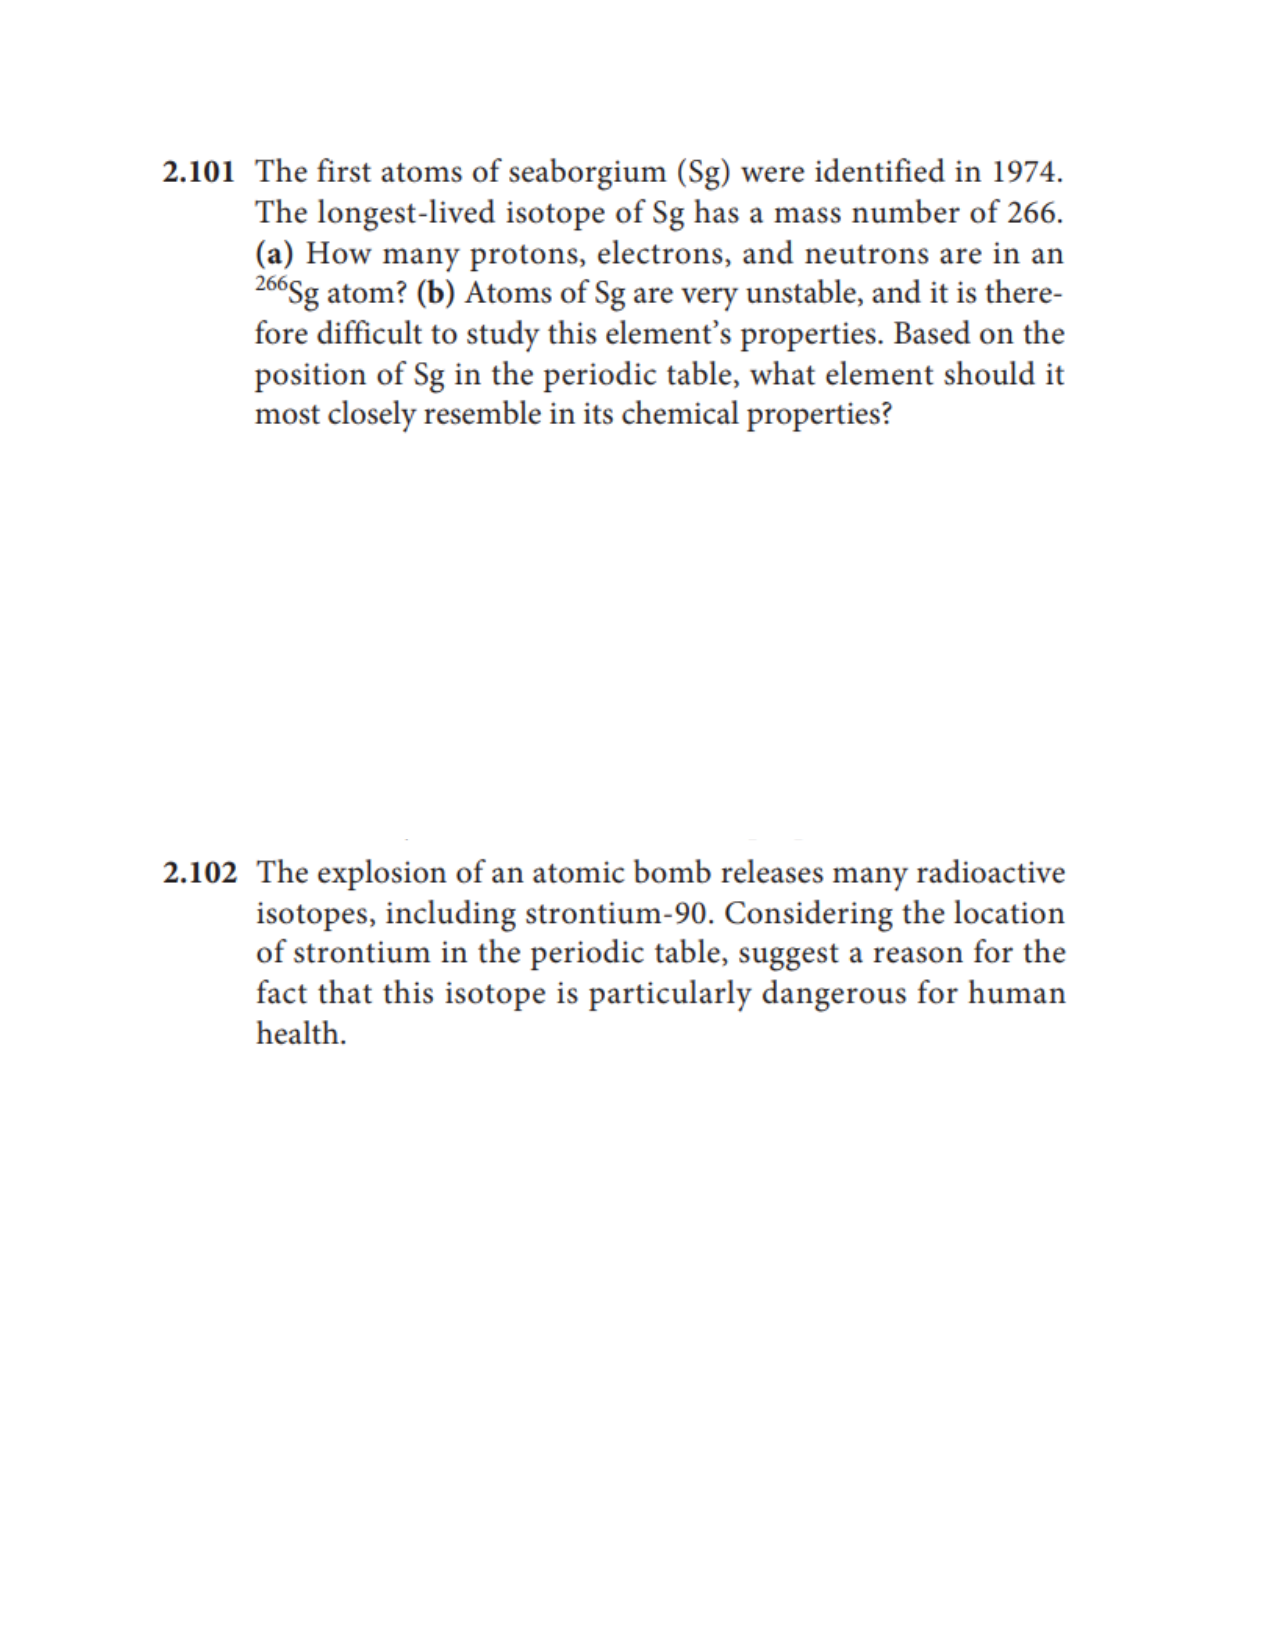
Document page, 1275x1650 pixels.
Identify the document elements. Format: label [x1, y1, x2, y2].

picture [150, 839, 1082, 1055]
picture [150, 150, 1071, 446]
